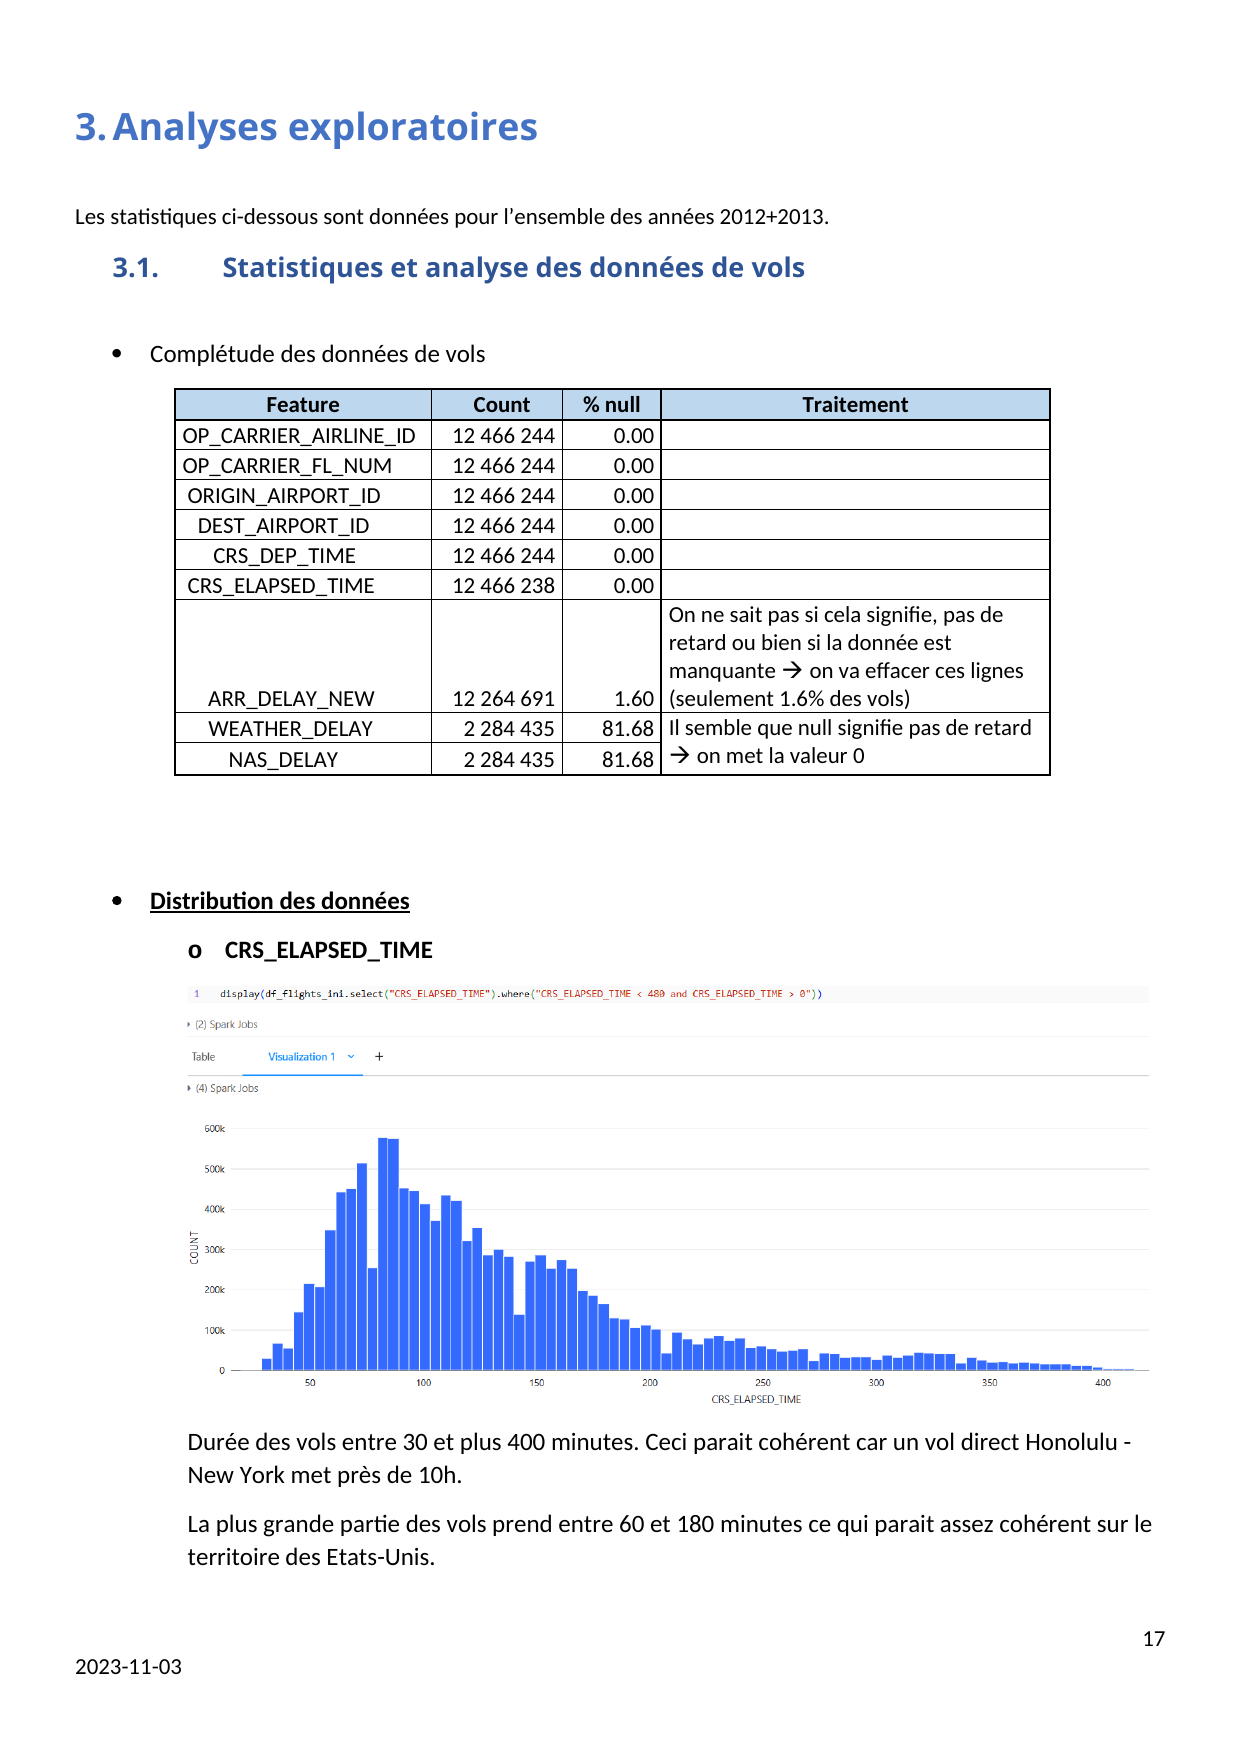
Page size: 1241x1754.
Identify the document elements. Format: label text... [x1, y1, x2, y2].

table_cell [662, 480, 1049, 509]
table_cell 0.00 [563, 540, 660, 569]
table_cell ORIGIN_AIRPORT_ID [176, 480, 431, 509]
table_cell 0.00 [563, 450, 660, 479]
table_cell 2 284 435 [432, 743, 562, 773]
table_cell 0.00 [563, 510, 660, 539]
table_cell 0.00 [563, 480, 660, 509]
table_cell OP_CARRIER_AIRLINE_ID [176, 421, 431, 449]
picture [187, 985, 1150, 1407]
table_cell 12 466 244 [432, 421, 562, 449]
table_cell On ne sait pas si cela signifie, pas de retard ou bien si la donnée est manquante on va effacer ces lignes (seulement 1.6% des vols) [662, 600, 1049, 712]
table_cell OP_CARRIER_FL_NUM [176, 450, 431, 479]
text La plus grande partie des vols prend entre 60 et 180 minutes ce qui parait assez cohérent sur le territoire des Etats-Unis. [187, 1509, 1165, 1572]
table_header % null [563, 390, 660, 419]
table_cell WEATHER_DELAY [176, 713, 431, 742]
subtitle Analyses exploratoires [75, 100, 1165, 151]
table_header Count [432, 390, 562, 419]
text Les statistiques ci-dessous sont données pour l’ensemble des années 2012+2013. [75, 202, 1165, 230]
table_cell [662, 510, 1049, 539]
subtitle Statistiques et analyse des données de vols [112, 249, 1165, 286]
table_cell NAS_DELAY [176, 743, 431, 773]
list Distribution des données [112, 885, 1165, 916]
table_cell 12 264 691 [432, 600, 562, 712]
table_header Traitement [662, 390, 1049, 419]
table_cell CRS_ELAPSED_TIME [176, 570, 431, 599]
table_cell [662, 570, 1049, 599]
table_cell 12 466 244 [432, 480, 562, 509]
table_cell Il semble que null signifie pas de retard on met la valeur 0 [662, 713, 1049, 773]
table_cell 0.00 [563, 421, 660, 449]
table_cell [662, 450, 1049, 479]
table_cell [662, 540, 1049, 569]
table_cell 2 284 435 [432, 713, 562, 742]
list CRS_ELAPSED_TIME [187, 934, 1165, 966]
table_cell ARR_DELAY_NEW [176, 600, 431, 712]
table_cell 12 466 238 [432, 570, 562, 599]
table_cell [662, 421, 1049, 449]
table_cell 12 466 244 [432, 510, 562, 539]
table_cell 81.68 [563, 713, 660, 742]
table_cell 1.60 [563, 600, 660, 712]
list Complétude des données de vols [112, 338, 1165, 369]
table_cell 81.68 [563, 743, 660, 773]
table_cell 0.00 [563, 570, 660, 599]
table_cell CRS_DEP_TIME [176, 540, 431, 569]
text Durée des vols entre 30 et plus 400 minutes. Ceci parait cohérent car un vol direct Honolulu - New York met près de 10h. [187, 1426, 1165, 1489]
table_cell DEST_AIRPORT_ID [176, 510, 431, 539]
table_cell 12 466 244 [432, 540, 562, 569]
table_cell 12 466 244 [432, 450, 562, 479]
table_header Feature [176, 390, 431, 419]
